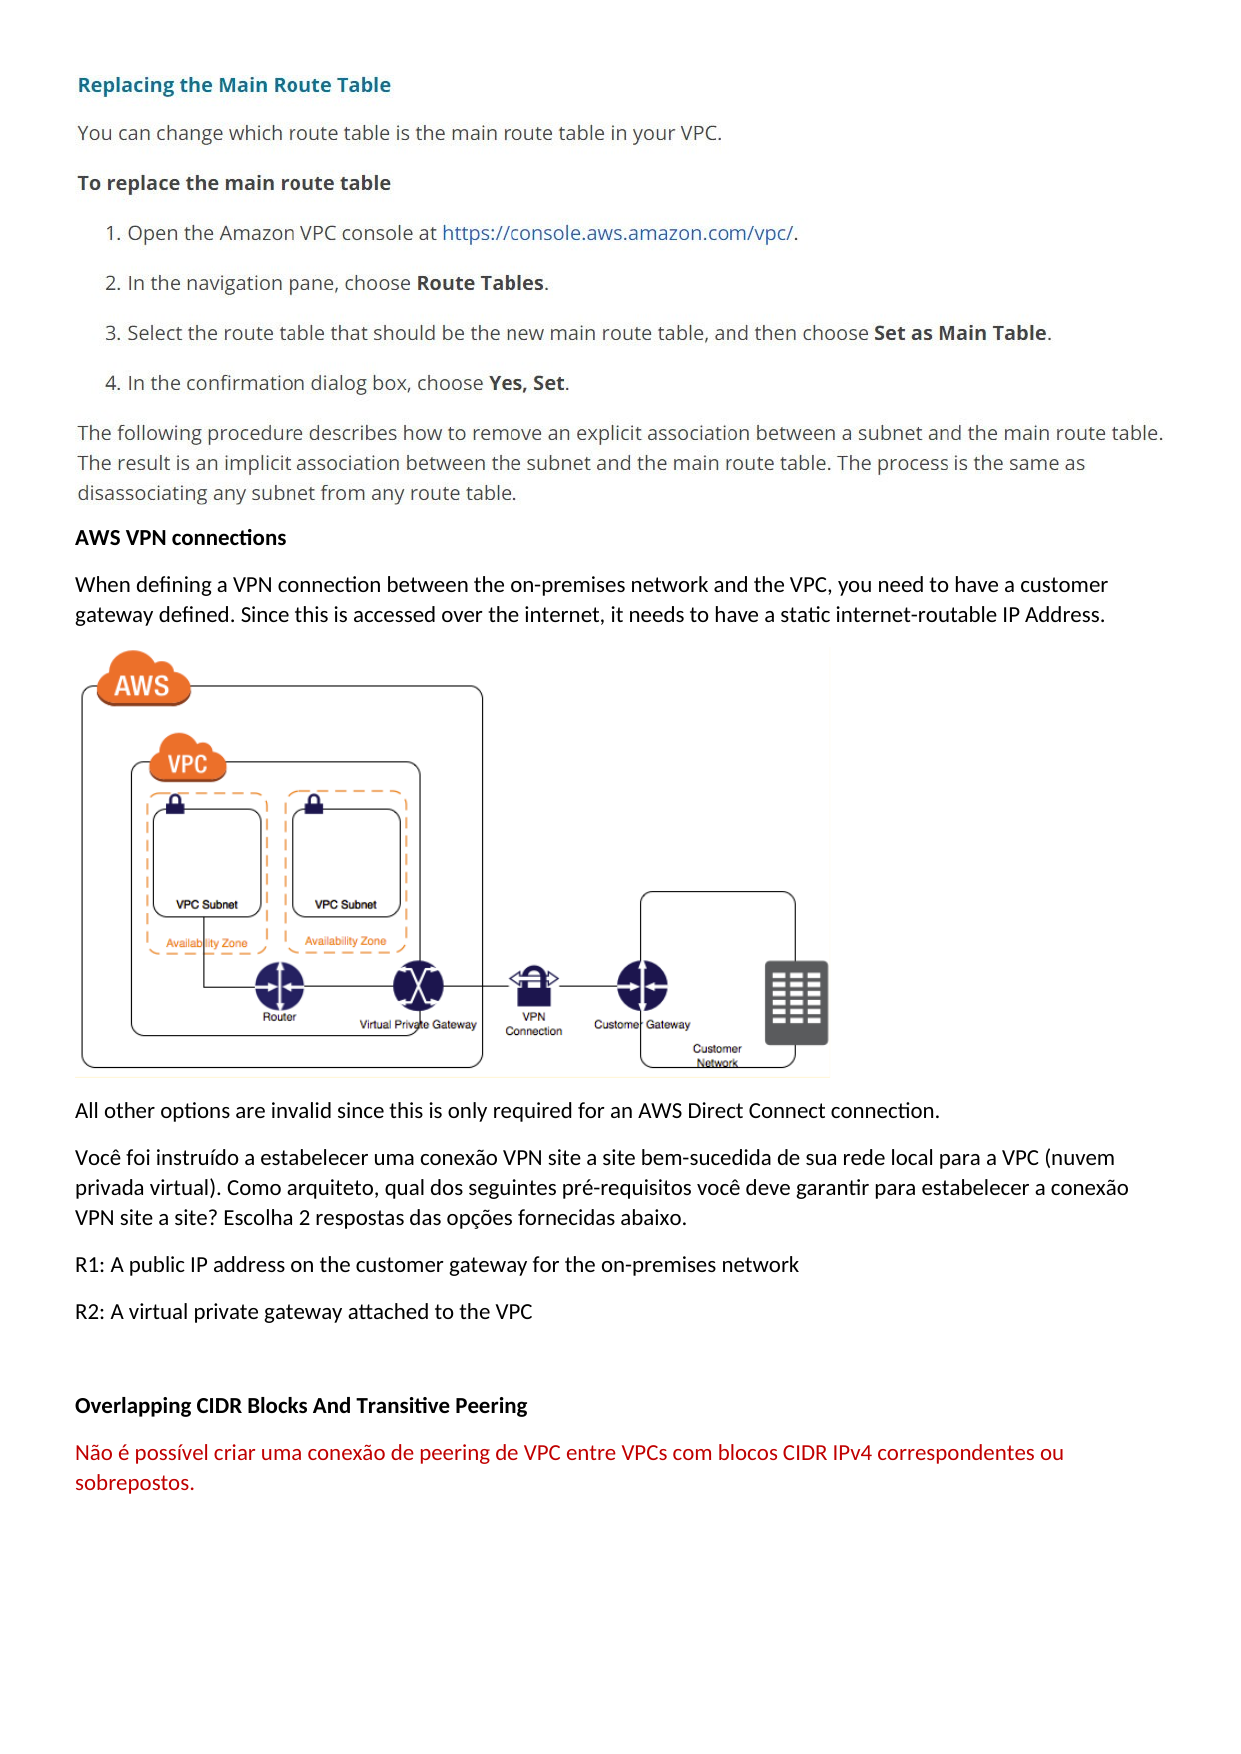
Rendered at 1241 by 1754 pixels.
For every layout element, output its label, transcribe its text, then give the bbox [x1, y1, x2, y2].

picture [75, 75, 1166, 505]
text Não é possível criar uma conexão de peering de VPC entre VPCs com blocos CIDR IPv4 correspondentes ou sobrepostos. [75, 1438, 1165, 1496]
text Você foi instruído a estabelecer uma conexão VPN site a site bem-sucedida de sua rede local para a VPC (nuvem privada virtual). Como arquiteto, qual dos seguintes pré-requisitos você deve garantir para estabelecer a conexão VPN site a site? Escolha 2 respostas das opções fornecidas abaixo. [75, 1143, 1165, 1232]
text AWS VPN connections [75, 523, 1165, 552]
text R1: A public IP address on the customer gateway for the on-premises network [75, 1250, 1165, 1278]
text Overlapping CIDR Blocks And Transitive Peering [75, 1391, 1165, 1419]
text R2: A virtual private gateway attached to the VPC [75, 1297, 1165, 1325]
text All other options are invalid since this is only required for an AWS Direct Connect connection. [75, 1096, 1165, 1124]
picture [75, 647, 831, 1078]
text When defining a VPN connection between the on-premises network and the VPC, you need to have a customer gateway defined. Since this is accessed over the internet, it needs to have a static internet-routable IP Address. [75, 570, 1165, 629]
